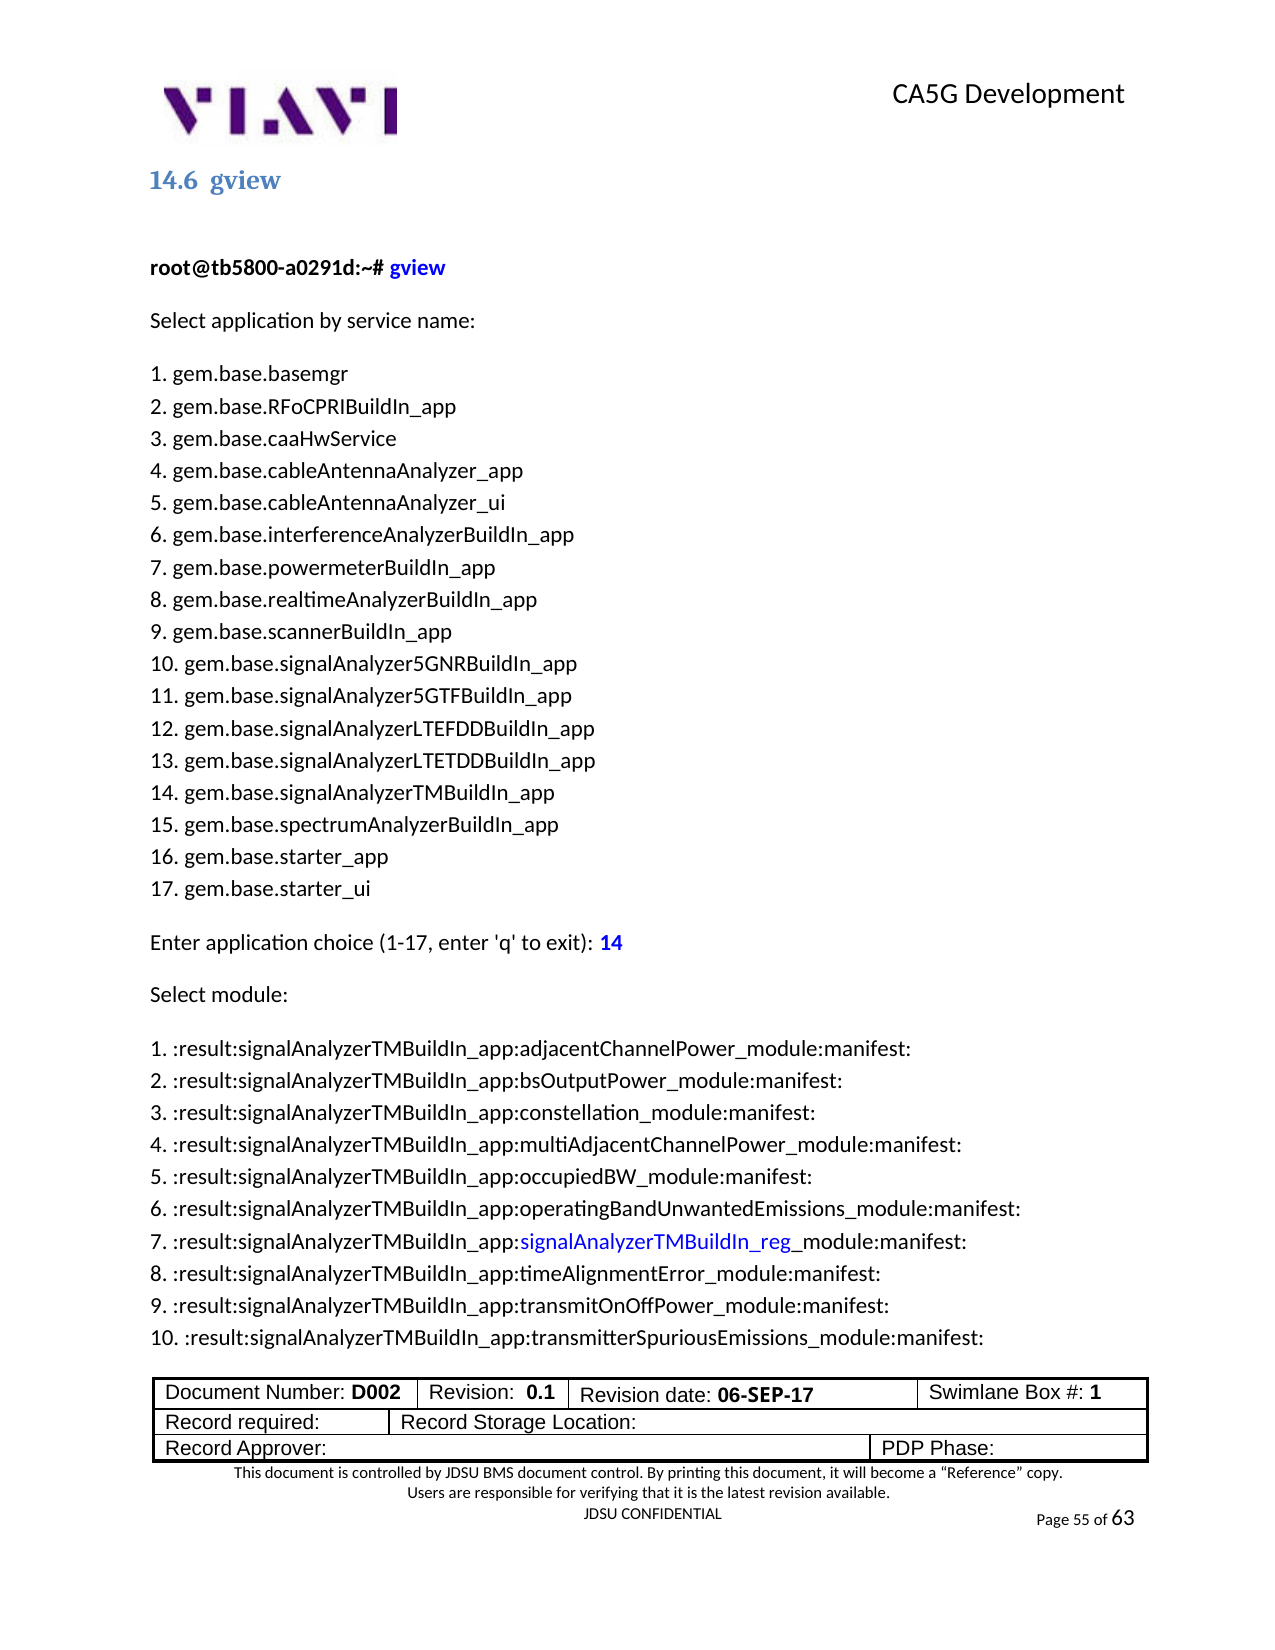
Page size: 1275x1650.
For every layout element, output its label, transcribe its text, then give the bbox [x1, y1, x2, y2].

text 1. gem.base.basemgr 2. gem.base.RFoCPRIBuildIn_app 3. gem.base.caaHwService 4. gem.base.cableAntennaAnalyzer_app 5. gem.base.cableAntennaAnalyzer_ui 6. gem.base.interferenceAnalyzerBuildIn_app 7. gem.base.powermeterBuildIn_app 8. gem.base.realtimeAnalyzerBuildIn_app 9. gem.base.scannerBuildIn_app 10. gem.base.signalAnalyzer5GNRBuildIn_app 11. gem.base.signalAnalyzer5GTFBuildIn_app 12. gem.base.signalAnalyzerLTEFDDBuildIn_app 13. gem.base.signalAnalyzerLTETDDBuildIn_app 14. gem.base.signalAnalyzerTMBuildIn_app 15. gem.base.spectrumAnalyzerBuildIn_app 16. gem.base.starter_app 17. gem.base.starter_ui [150, 359, 1125, 903]
subtitle gview [150, 165, 1125, 196]
text Enter application choice (1-17, enter 'q' to exit): 14 [150, 928, 1125, 956]
text Select module: [150, 981, 1125, 1009]
text root@tb5800-a0291d:~# gview [150, 253, 1125, 282]
text Select application by service name: [150, 307, 1125, 334]
text 1. :result:signalAnalyzerTMBuildIn_app:adjacentChannelPower_module:manifest: 2. :result:signalAnalyzerTMBuildIn_app:bsOutputPower_module:manifest: 3. :result:signalAnalyzerTMBuildIn_app:constellation_module:manifest: 4. :result:signalAnalyzerTMBuildIn_app:multiAdjacentChannelPower_module:manifest: 5. :result:signalAnalyzerTMBuildIn_app:occupiedBW_module:manifest: 6. :result:signalAnalyzerTMBuildIn_app:operatingBandUnwantedEmissions_module:manifest: 7. :result:signalAnalyzerTMBuildIn_app:signalAnalyzerTMBuildIn_reg_module:manifest: 8. :result:signalAnalyzerTMBuildIn_app:timeAlignmentError_module:manifest: 9. :result:signalAnalyzerTMBuildIn_app:transmitOnOffPower_module:manifest: 10. :result:signalAnalyzerTMBuildIn_app:transmitterSpuriousEmissions_module:manifest: [150, 1034, 1125, 1351]
picture [162, 68, 397, 146]
